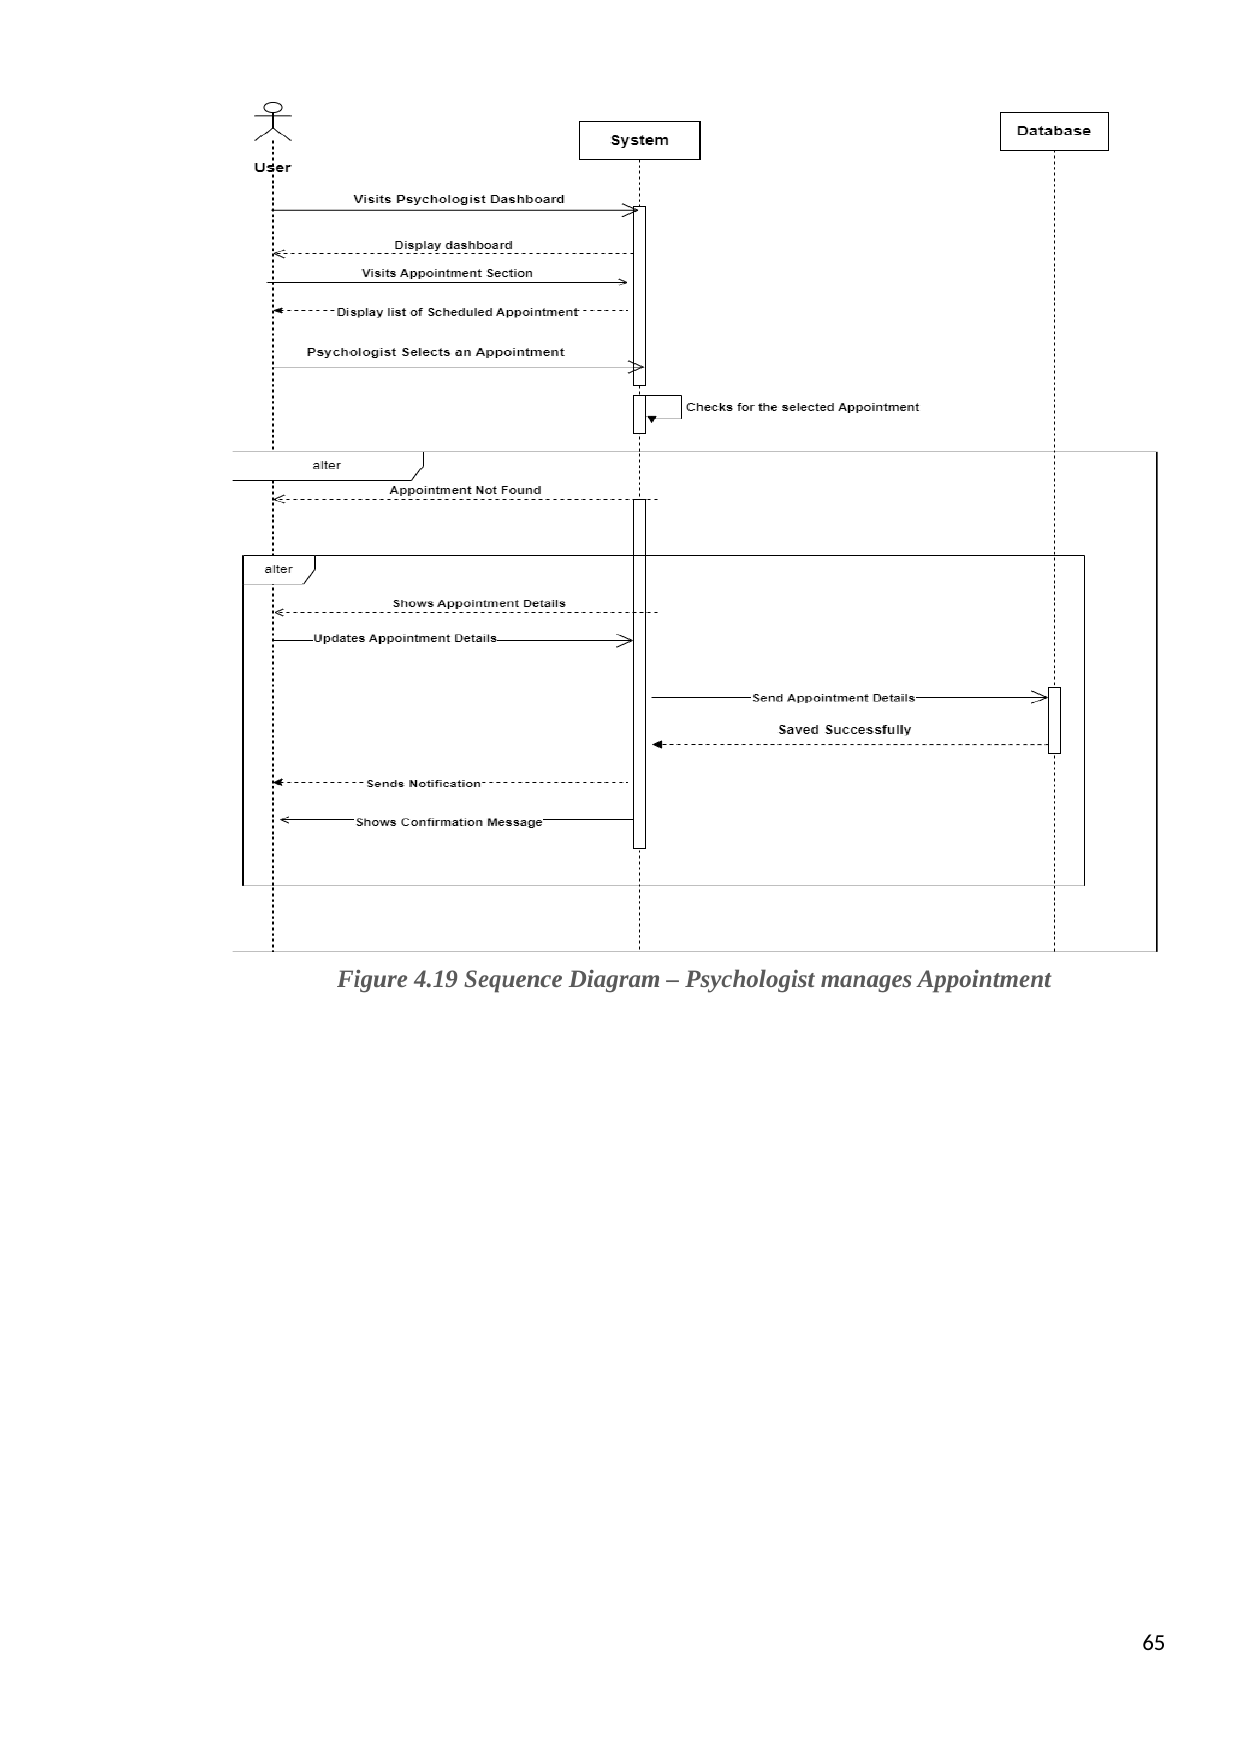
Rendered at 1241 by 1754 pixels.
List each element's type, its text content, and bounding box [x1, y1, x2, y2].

subtitle Figure 4.19 Sequence Diagram – Psychologist manages Appointment [225, 964, 1165, 993]
picture [232, 101, 1158, 952]
